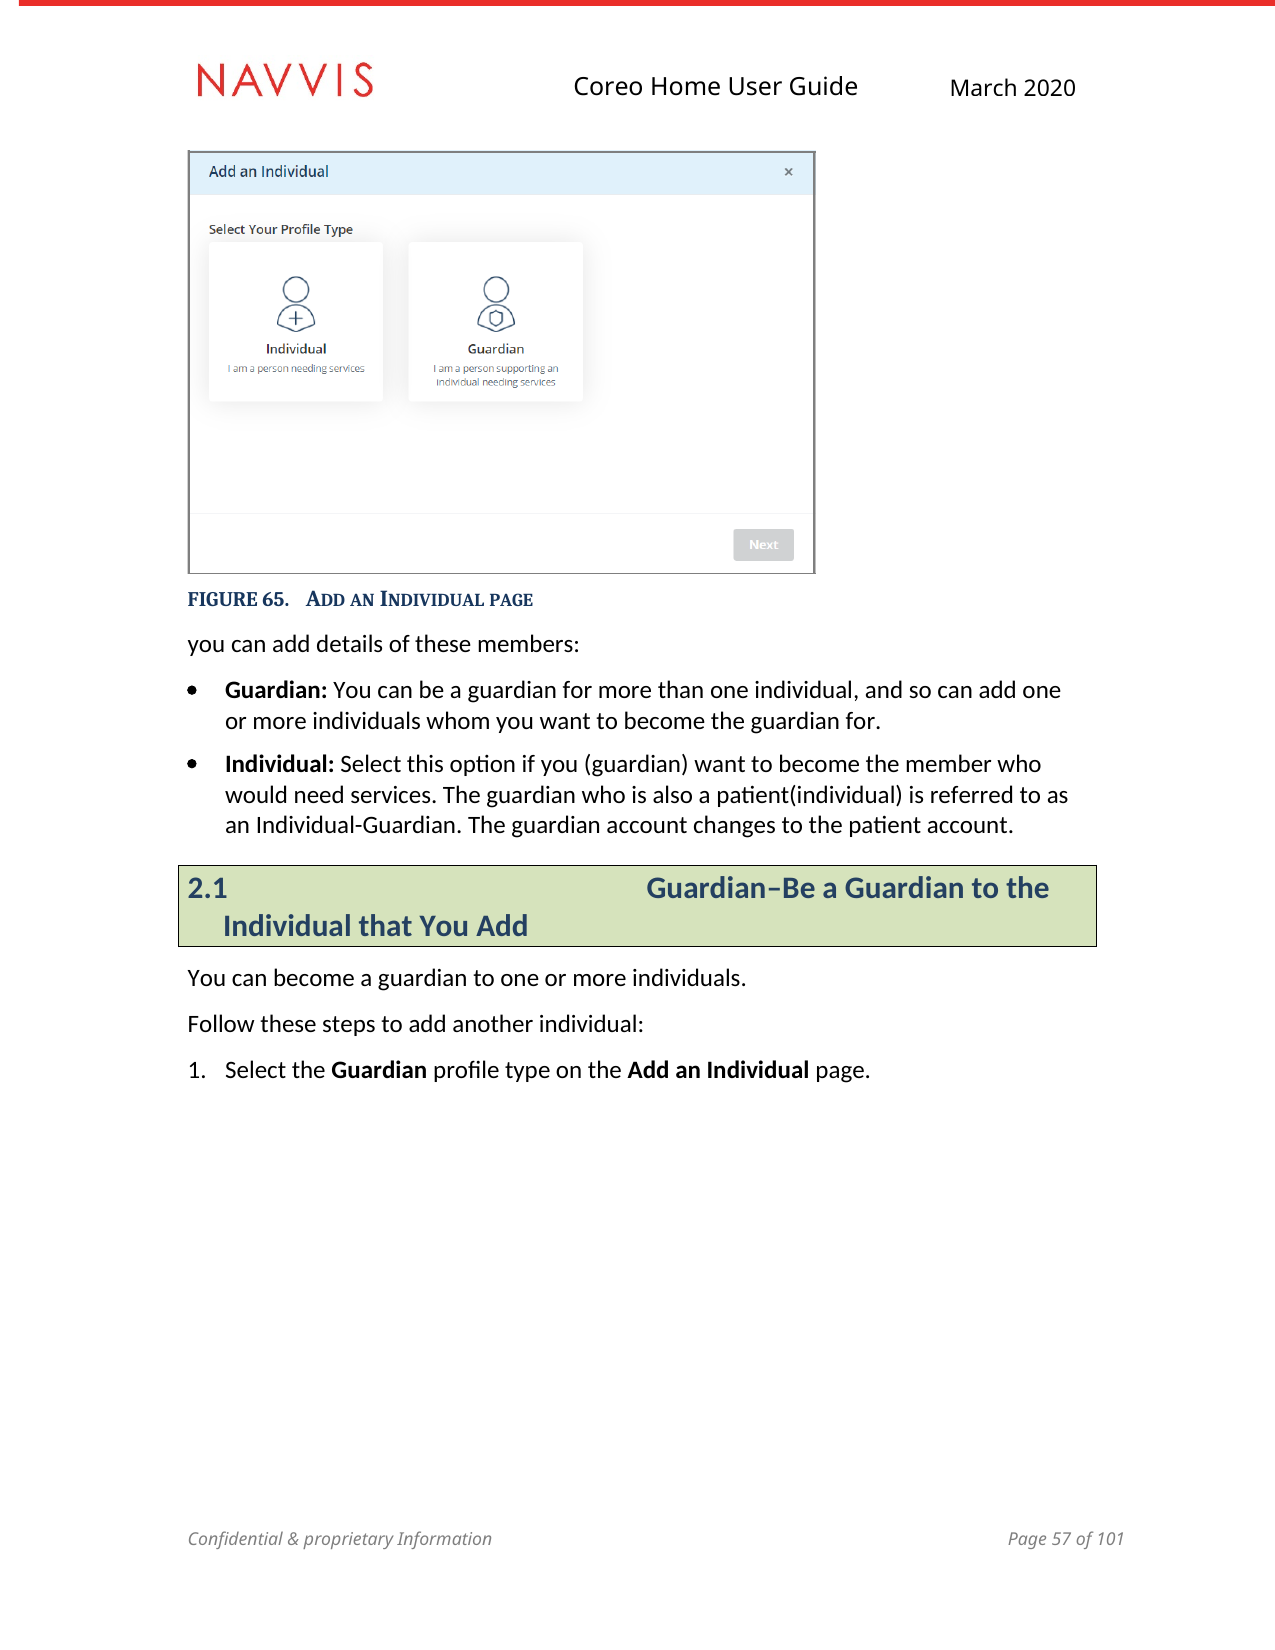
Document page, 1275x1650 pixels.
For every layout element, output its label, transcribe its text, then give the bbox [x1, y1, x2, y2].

text you can add details of these members: [187, 629, 1087, 659]
picture [187, 150, 816, 574]
text Follow these steps to add another individual: [187, 1008, 1087, 1038]
list Guardian: You can be a guardian for more than one individual, and so can add one or more individuals whom you want to become the guardian for. [187, 675, 1087, 736]
list Select the Guardian profile type on the Add an Individual page. [187, 1054, 1087, 1084]
picture [187, 55, 383, 104]
text You can become a guardian to one or more individuals. [187, 962, 1087, 992]
subtitle Guardian–Be a Guardian to the Individual that You Add [179, 866, 1096, 946]
text Add an Individual page [187, 586, 1087, 612]
list Individual: Select this option if you (guardian) want to become the member who would need services. The guardian who is also a patient(individual) is referred to as an Individual-Guardian. The guardian account changes to the patient account. [187, 748, 1087, 840]
